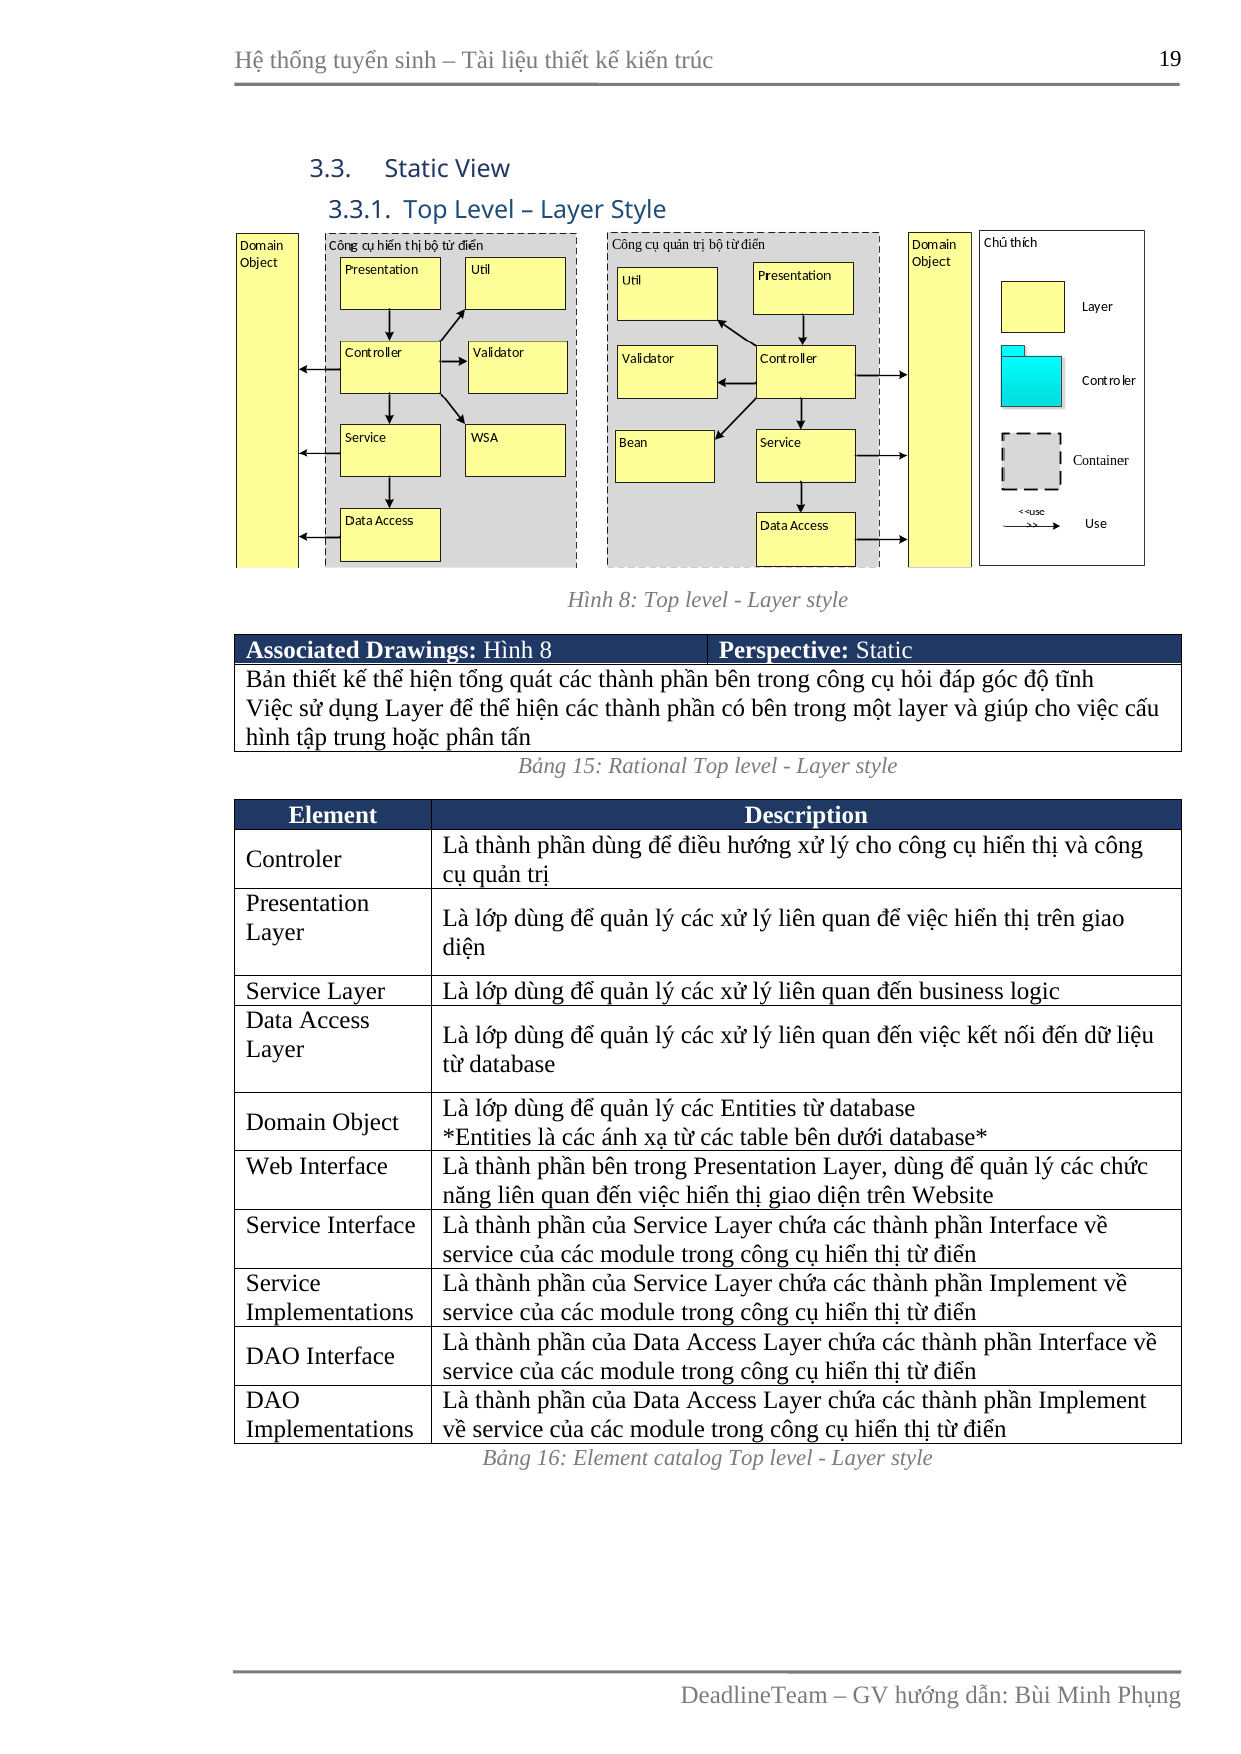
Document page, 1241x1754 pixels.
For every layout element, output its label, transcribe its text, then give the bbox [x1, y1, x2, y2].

table_header Associated Drawings: Hình 8 [235, 635, 707, 663]
table_cell Là thành phần của Service Layer chứa các thành phần Implement về service của các module trong công cụ hiển thị từ điển [432, 1269, 1181, 1326]
table_cell Bản thiết kế thể hiện tổng quát các thành phần bên trong công cụ hỏi đáp góc độ tĩnh Việc sử dụng Layer để thể hiện các thành phần có bên trong một layer và giúp cho việc cấu hình tập trung hoặc phân tấn [235, 665, 1181, 751]
table_cell DAO Interface [235, 1327, 431, 1384]
table_cell Là thành phần của Service Layer chứa các thành phần Interface về service của các module trong công cụ hiển thị từ điển [432, 1210, 1181, 1267]
table_cell Presentation Layer [235, 889, 431, 975]
table_cell Là thành phần của Data Access Layer chứa các thành phần Implement về service của các module trong công cụ hiển thị từ điển [432, 1386, 1181, 1443]
table_cell Là lớp dùng để quản lý các Entities từ database *Entities là các ánh xạ từ các table bên dưới database* [432, 1093, 1181, 1150]
table_cell Là thành phần bên trong Presentation Layer, dùng để quản lý các chức năng liên quan đến việc hiển thị giao diện trên Website [432, 1151, 1181, 1209]
table_header Element [235, 800, 431, 829]
table_header Description [432, 800, 1181, 829]
table_cell Là thành phần của Data Access Layer chứa các thành phần Interface về service của các module trong công cụ hiển thị từ điển [432, 1327, 1181, 1384]
table_cell DAO Implementations [235, 1386, 431, 1443]
text Hình 8: Top level - Layer style [234, 587, 1181, 613]
table_cell Là lớp dùng để quản lý các xử lý liên quan đến business logic [432, 976, 1181, 1004]
table_cell Web Interface [235, 1151, 431, 1209]
table_cell Domain Object [235, 1093, 431, 1150]
table_cell Service Layer [235, 976, 431, 1004]
table_cell Là lớp dùng để quản lý các xử lý liên quan đến việc kết nối đến dữ liệu từ database [432, 1006, 1181, 1092]
table_header Perspective: Static [708, 635, 1181, 663]
text Bảng 16: Element catalog Top level - Layer style [234, 1444, 1181, 1470]
table_cell Data Access Layer [235, 1006, 431, 1092]
table_cell Controler [235, 830, 431, 887]
table_cell Service Interface [235, 1210, 431, 1267]
subtitle Top Level – Layer Style [328, 191, 1181, 226]
subtitle Static View [309, 151, 1181, 184]
table_cell Là thành phần dùng để điều hướng xử lý cho công cụ hiển thị và công cụ quản trị [432, 830, 1181, 887]
text Bảng 15: Rational Top level - Layer style [234, 752, 1181, 778]
table_cell Là lớp dùng để quản lý các xử lý liên quan để việc hiển thị trên giao diện [432, 889, 1181, 975]
table_cell Service Implementations [235, 1269, 431, 1326]
